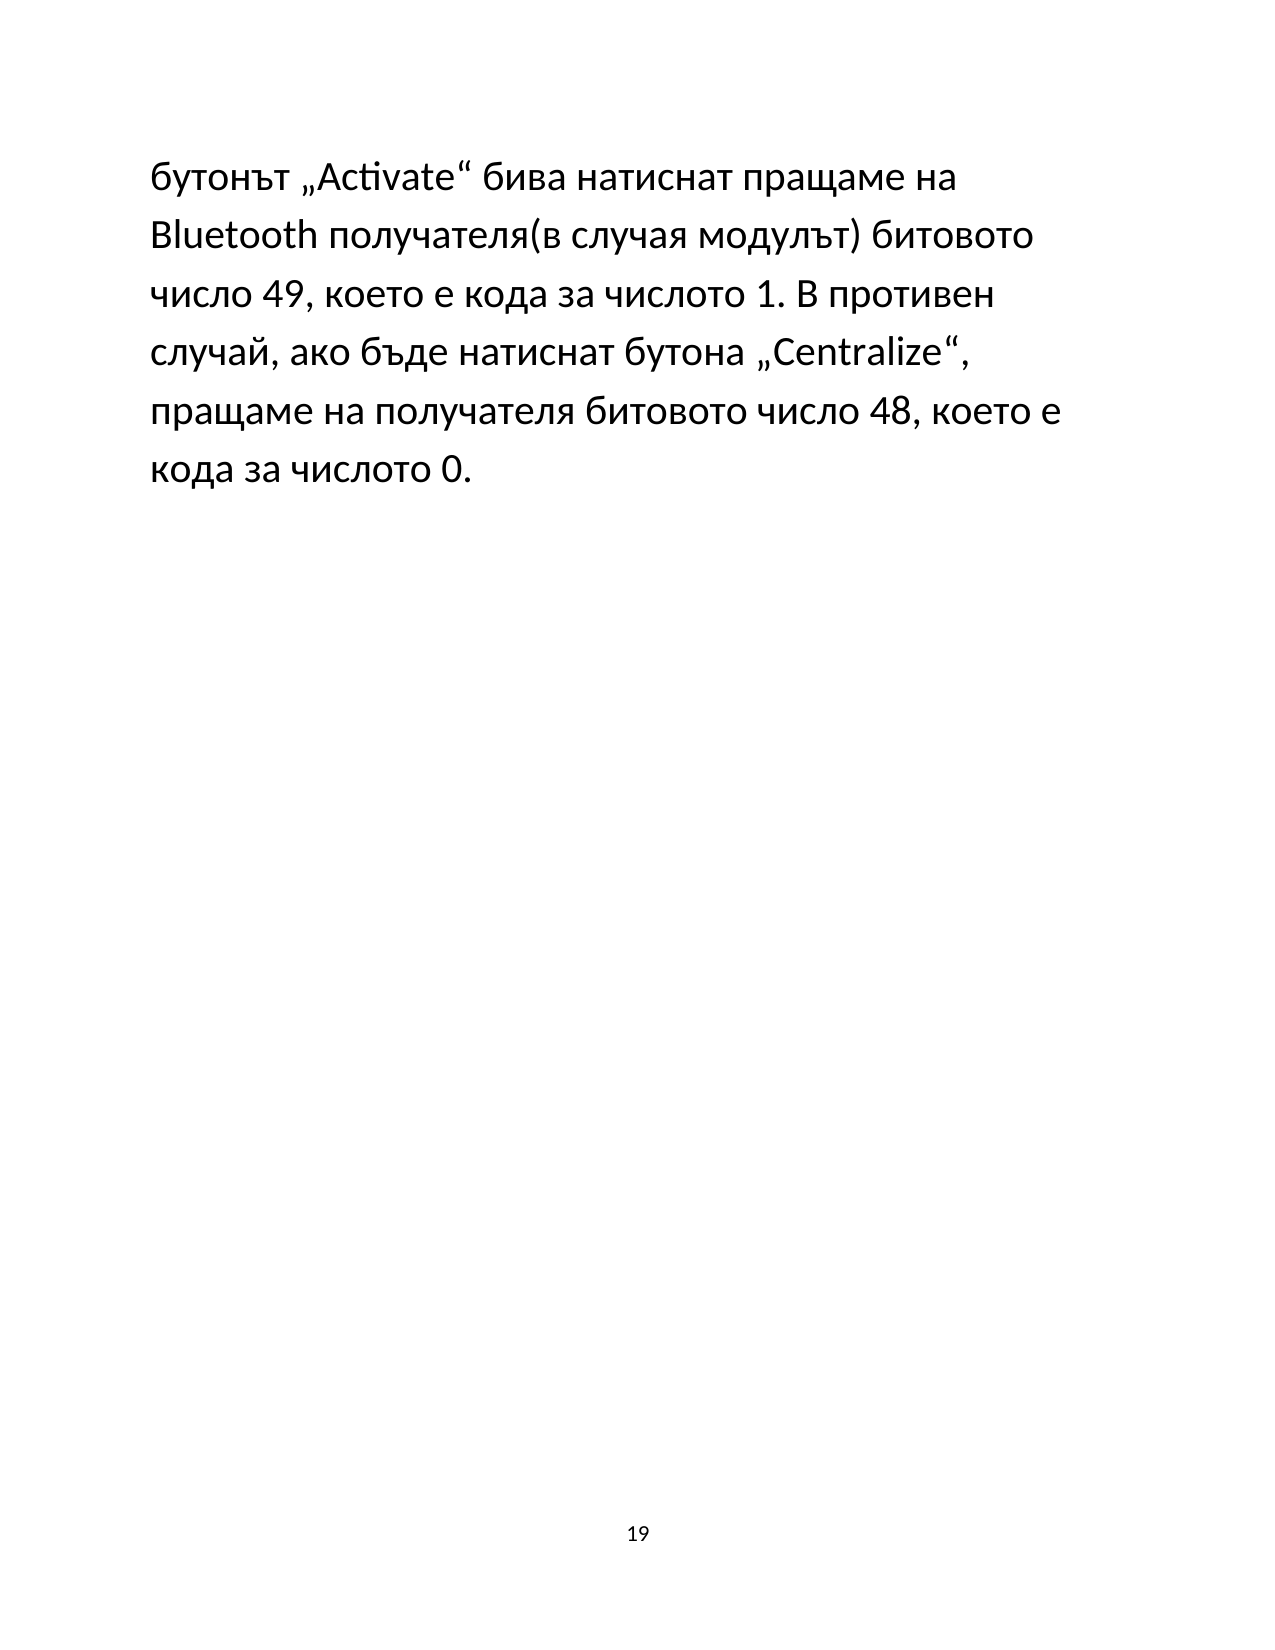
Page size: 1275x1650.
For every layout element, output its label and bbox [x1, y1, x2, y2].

text [150, 150, 1125, 493]
